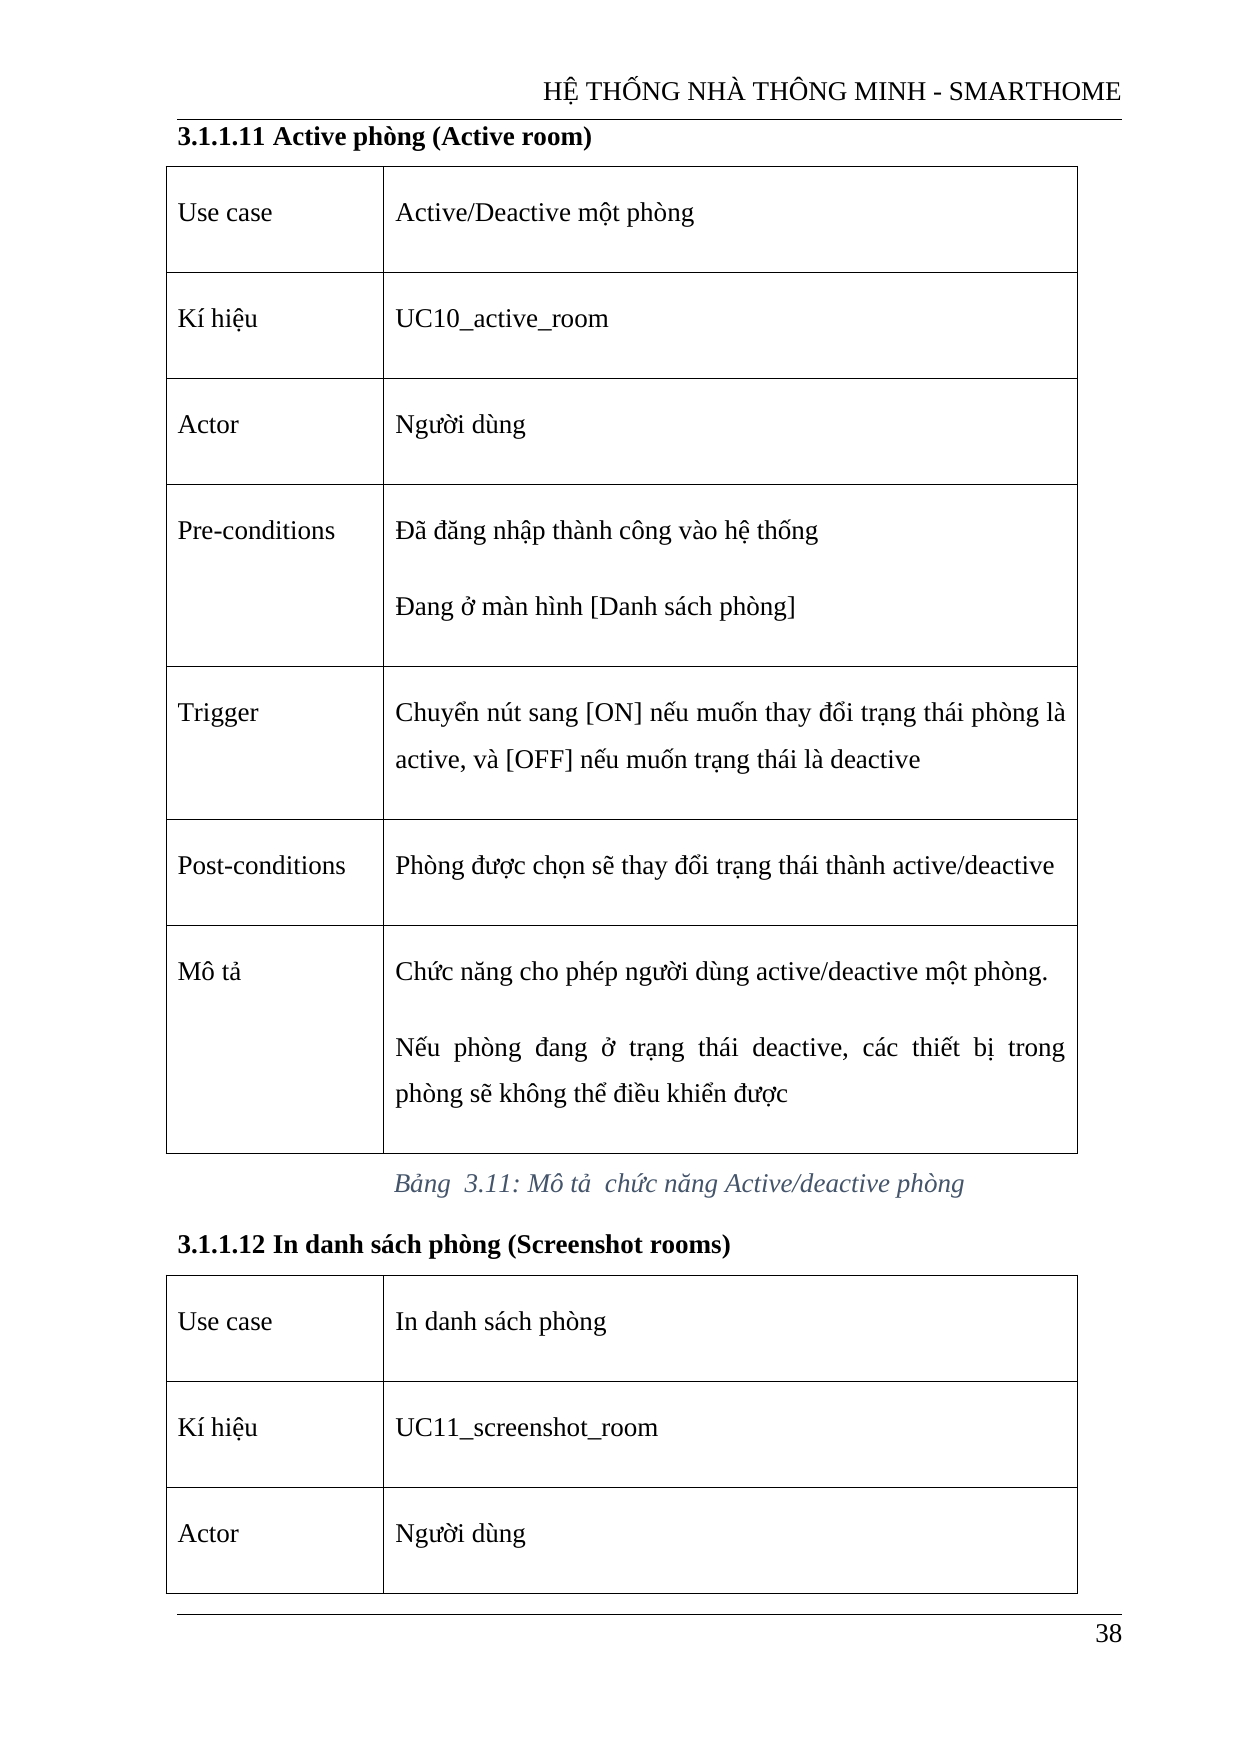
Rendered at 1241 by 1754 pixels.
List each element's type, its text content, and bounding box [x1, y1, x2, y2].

table_cell Kí hiệu [167, 273, 383, 378]
table_cell Chuyển nút sang [ON] nếu muốn thay đổi trạng thái phòng là active, và [OFF] nếu muốn trạng thái là deactive [384, 667, 1077, 818]
table_cell Chức năng cho phép người dùng active/deactive một phòng. Nếu phòng đang ở trạng thái deactive, các thiết bị trong phòng sẽ không thể điều khiển được [384, 926, 1077, 1153]
text Bảng 3.11: Mô tả chức năng Active/deactive phòng [177, 1167, 1122, 1198]
table_cell Phòng được chọn sẽ thay đổi trạng thái thành active/deactive [384, 820, 1077, 924]
subtitle In danh sách phòng (Screenshot rooms) [177, 1228, 1122, 1259]
table_cell Mô tả [167, 926, 383, 1153]
table_cell UC11_screenshot_room [384, 1382, 1077, 1487]
table_cell Post-conditions [167, 820, 383, 924]
table_cell Pre-conditions [167, 485, 383, 666]
table_cell Trigger [167, 667, 383, 818]
table_header In danh sách phòng [384, 1276, 1077, 1381]
table_cell Người dùng [384, 1488, 1077, 1593]
table_header Active/Deactive một phòng [384, 167, 1077, 272]
table_cell Actor [167, 1488, 383, 1593]
table_cell Kí hiệu [167, 1382, 383, 1487]
table_cell Actor [167, 379, 383, 484]
table_cell UC10_active_room [384, 273, 1077, 378]
subtitle Active phòng (Active room) [177, 120, 1122, 151]
table_cell Người dùng [384, 379, 1077, 484]
table_header Use case [167, 1276, 383, 1381]
table_header Use case [167, 167, 383, 272]
table_cell Đã đăng nhập thành công vào hệ thống Đang ở màn hình [Danh sách phòng] [384, 485, 1077, 666]
